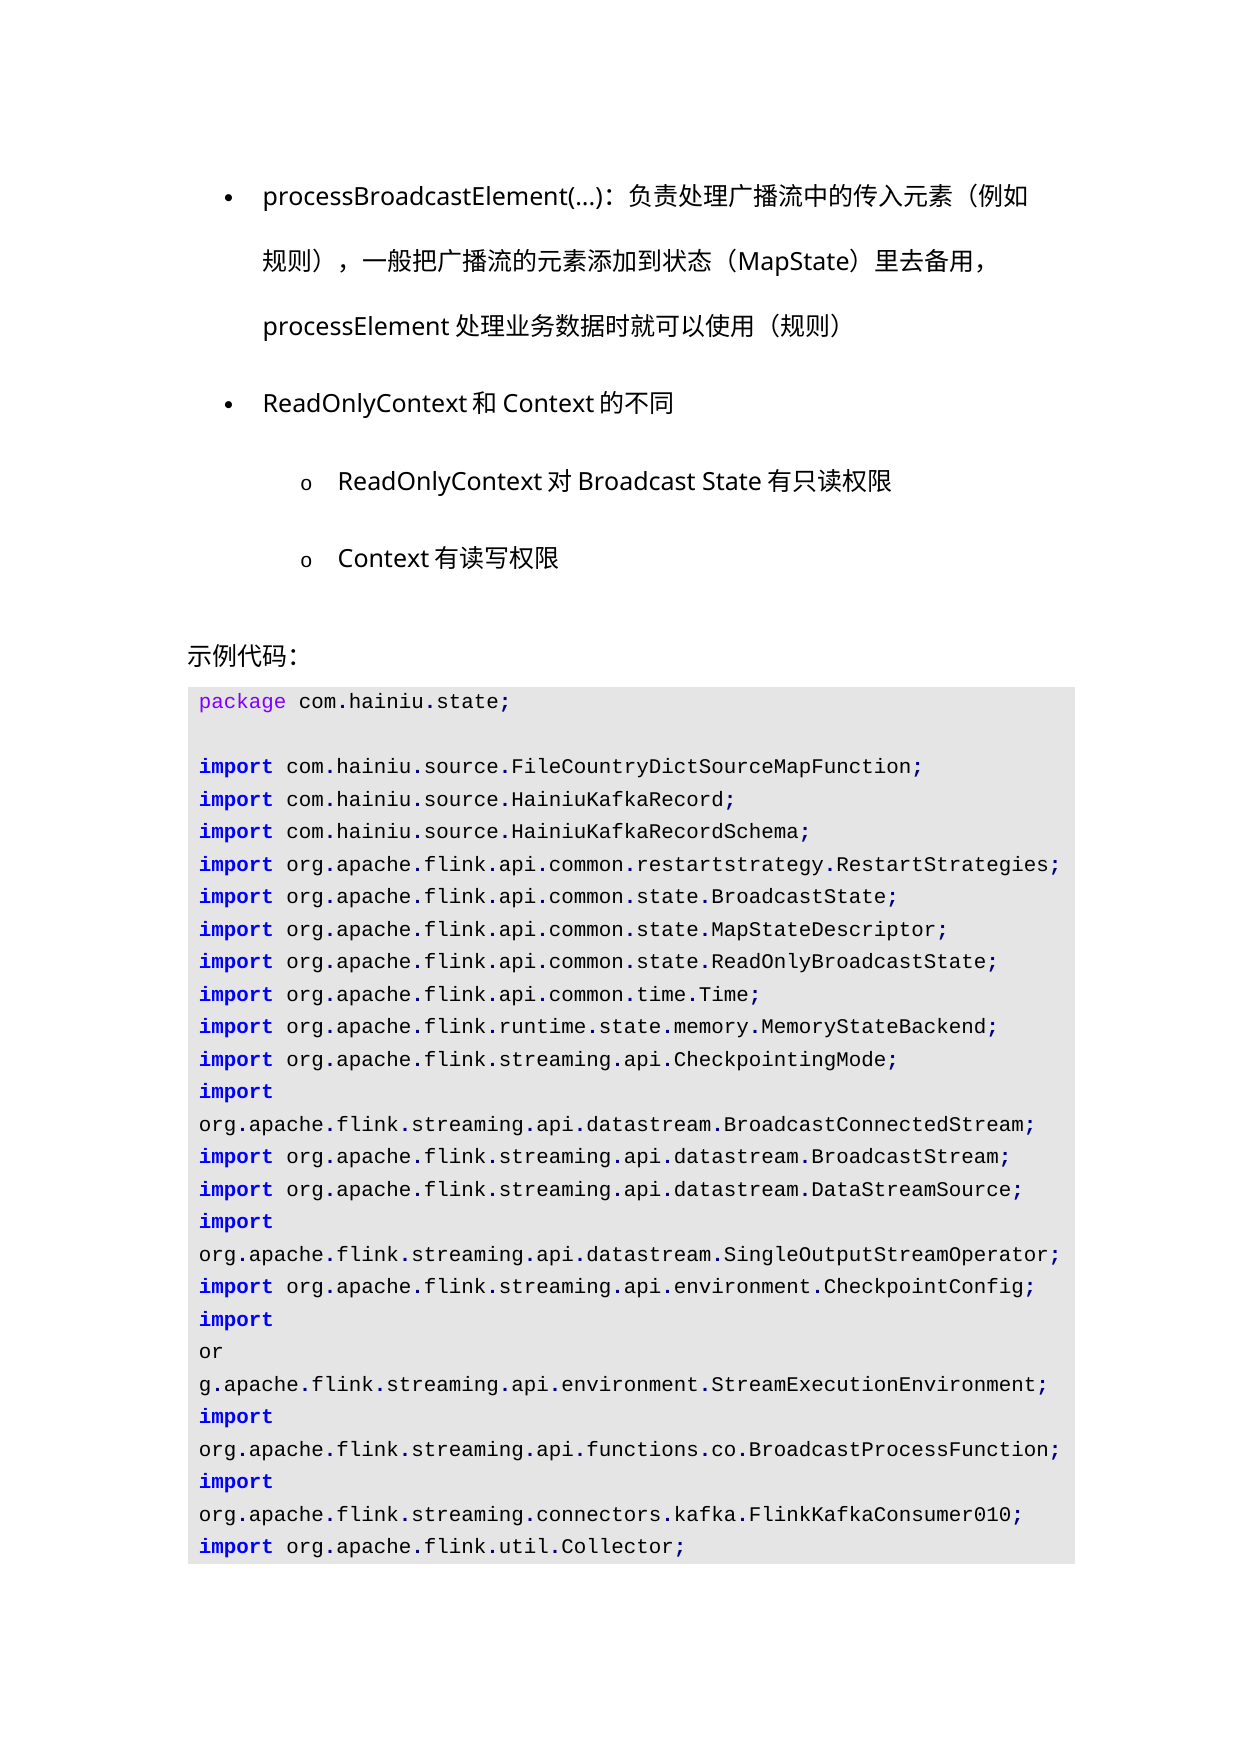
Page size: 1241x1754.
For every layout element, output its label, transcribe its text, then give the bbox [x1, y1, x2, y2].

list ReadOnlyContext对Broadcast State有只读权限 [300, 447, 1053, 512]
list Context有读写权限 [300, 524, 1053, 589]
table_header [188, 687, 1075, 1564]
list ReadOnlyContext和Context的不同 [225, 369, 1053, 434]
list processBroadcastElement(...)：负责处理广播流中的传入元素（例如规则），一般把广播流的元素添加到状态（MapState）里去备用，processElement处理业务数据时就可以使用（规则） [225, 162, 1053, 357]
text 示例代码： [187, 622, 1053, 687]
